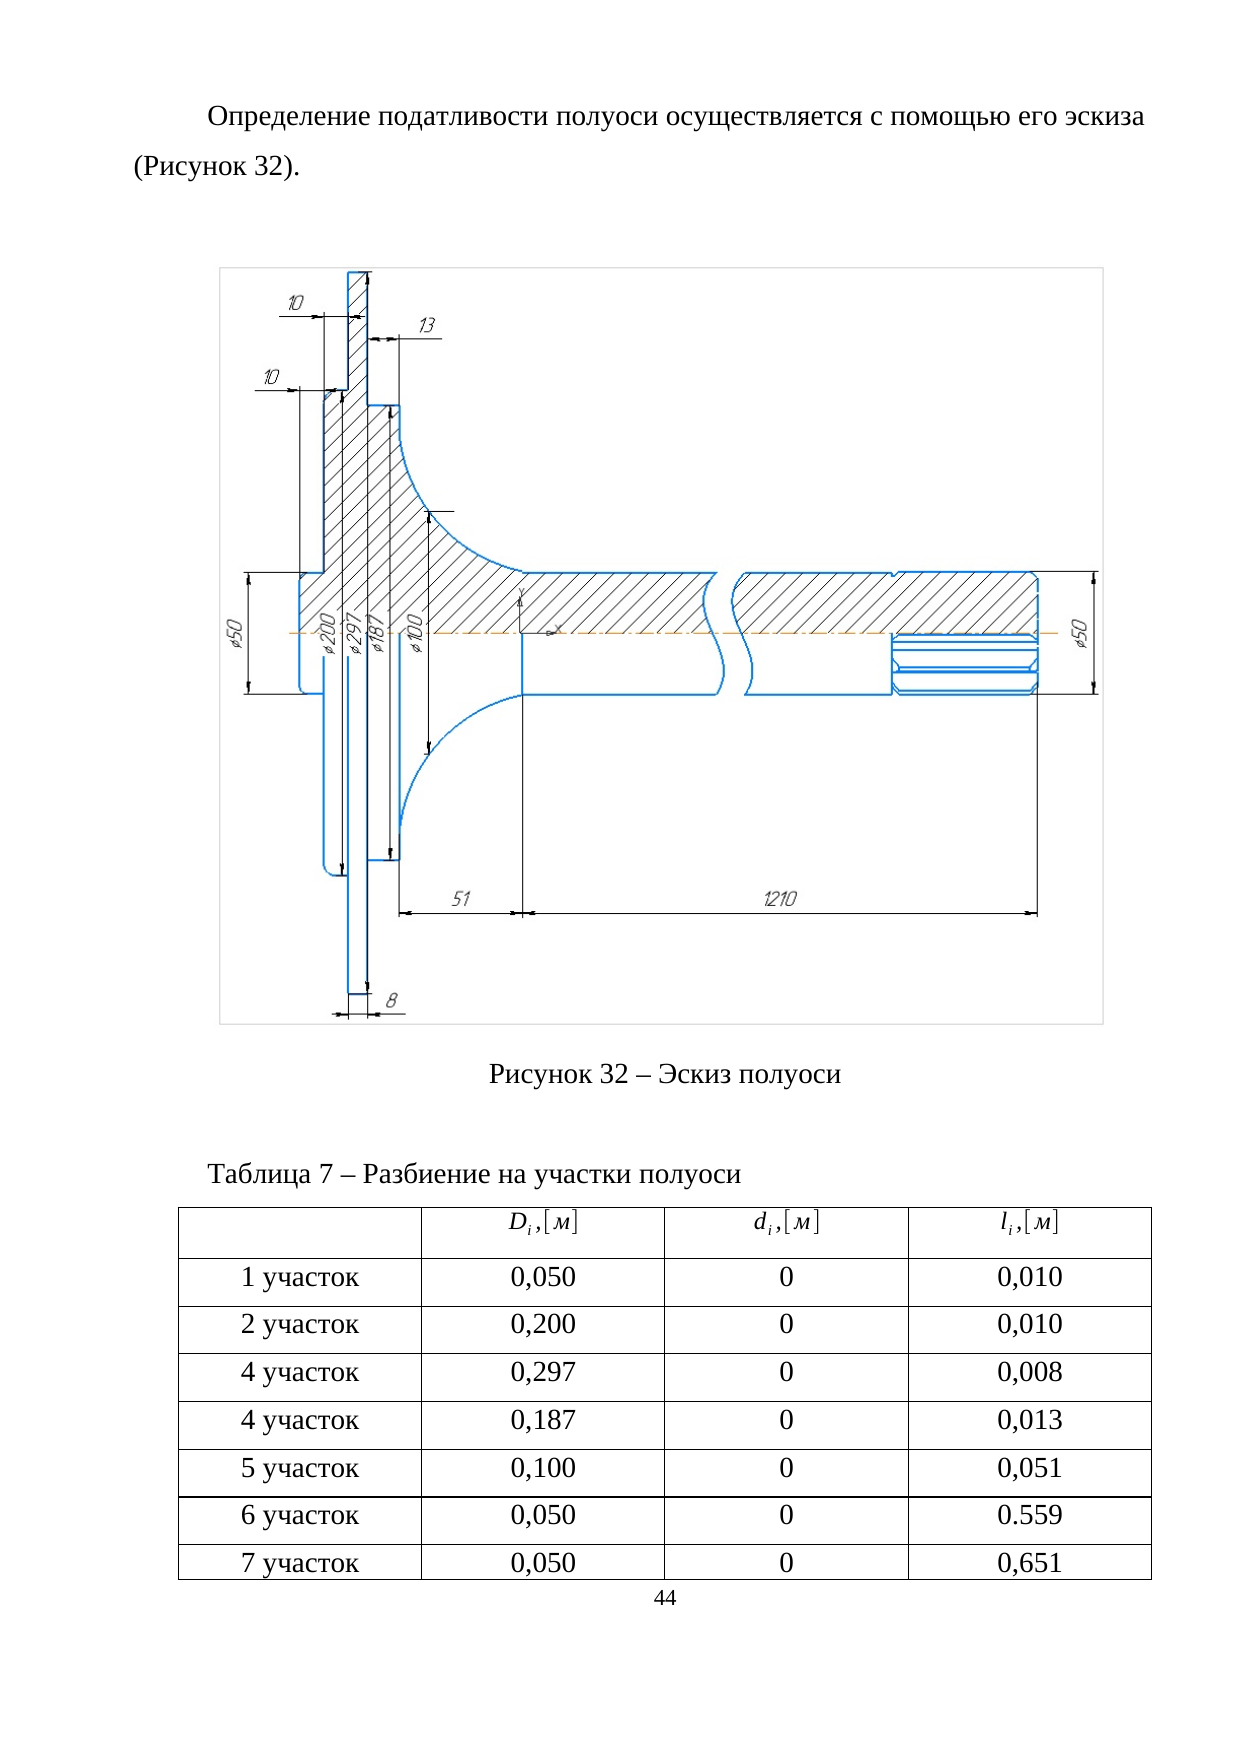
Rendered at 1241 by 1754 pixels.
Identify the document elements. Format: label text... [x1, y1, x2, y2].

table_cell 0 [665, 1259, 908, 1306]
table_header [909, 1208, 1151, 1258]
table_cell 7 участок [179, 1545, 421, 1579]
picture [197, 248, 1133, 1043]
table_cell 1 участок [179, 1259, 421, 1306]
table_cell 0,051 [909, 1450, 1151, 1496]
table_cell 0,050 [422, 1498, 664, 1544]
table_header [422, 1208, 664, 1258]
table_cell 6 участок [179, 1498, 421, 1544]
table_cell 0,187 [422, 1402, 664, 1449]
table_cell 0,100 [422, 1450, 664, 1496]
table_header [665, 1208, 908, 1258]
table_cell 0,050 [422, 1545, 664, 1579]
table_cell 0 [665, 1498, 908, 1544]
table_cell 0 [665, 1402, 908, 1449]
table_cell 0,651 [909, 1545, 1151, 1579]
table_cell 5 участок [179, 1450, 421, 1496]
table_cell 0.559 [909, 1498, 1151, 1544]
table_cell 4 участок [179, 1354, 421, 1401]
table_cell 0,010 [909, 1307, 1151, 1353]
text Рисунок 32 – Эскиз полуоси [133, 1056, 1196, 1089]
text Таблица 7 – Разбиение на участки полуоси [133, 1156, 1196, 1190]
table_cell 0 [665, 1450, 908, 1496]
table_header [179, 1208, 421, 1258]
text Определение податливости полуоси осуществляется с помощью его эскиза (Рисунок 32). [133, 98, 1196, 182]
table_cell 0 [665, 1354, 908, 1401]
table_cell 4 участок [179, 1402, 421, 1449]
table_cell 0 [665, 1307, 908, 1353]
table_cell 0,008 [909, 1354, 1151, 1401]
table_cell 0,297 [422, 1354, 664, 1401]
table_cell 0,010 [909, 1259, 1151, 1306]
table_cell 2 участок [179, 1307, 421, 1353]
table_cell 0,013 [909, 1402, 1151, 1449]
table_cell 0 [665, 1545, 908, 1579]
table_cell 0,050 [422, 1259, 664, 1306]
table_cell 0,200 [422, 1307, 664, 1353]
